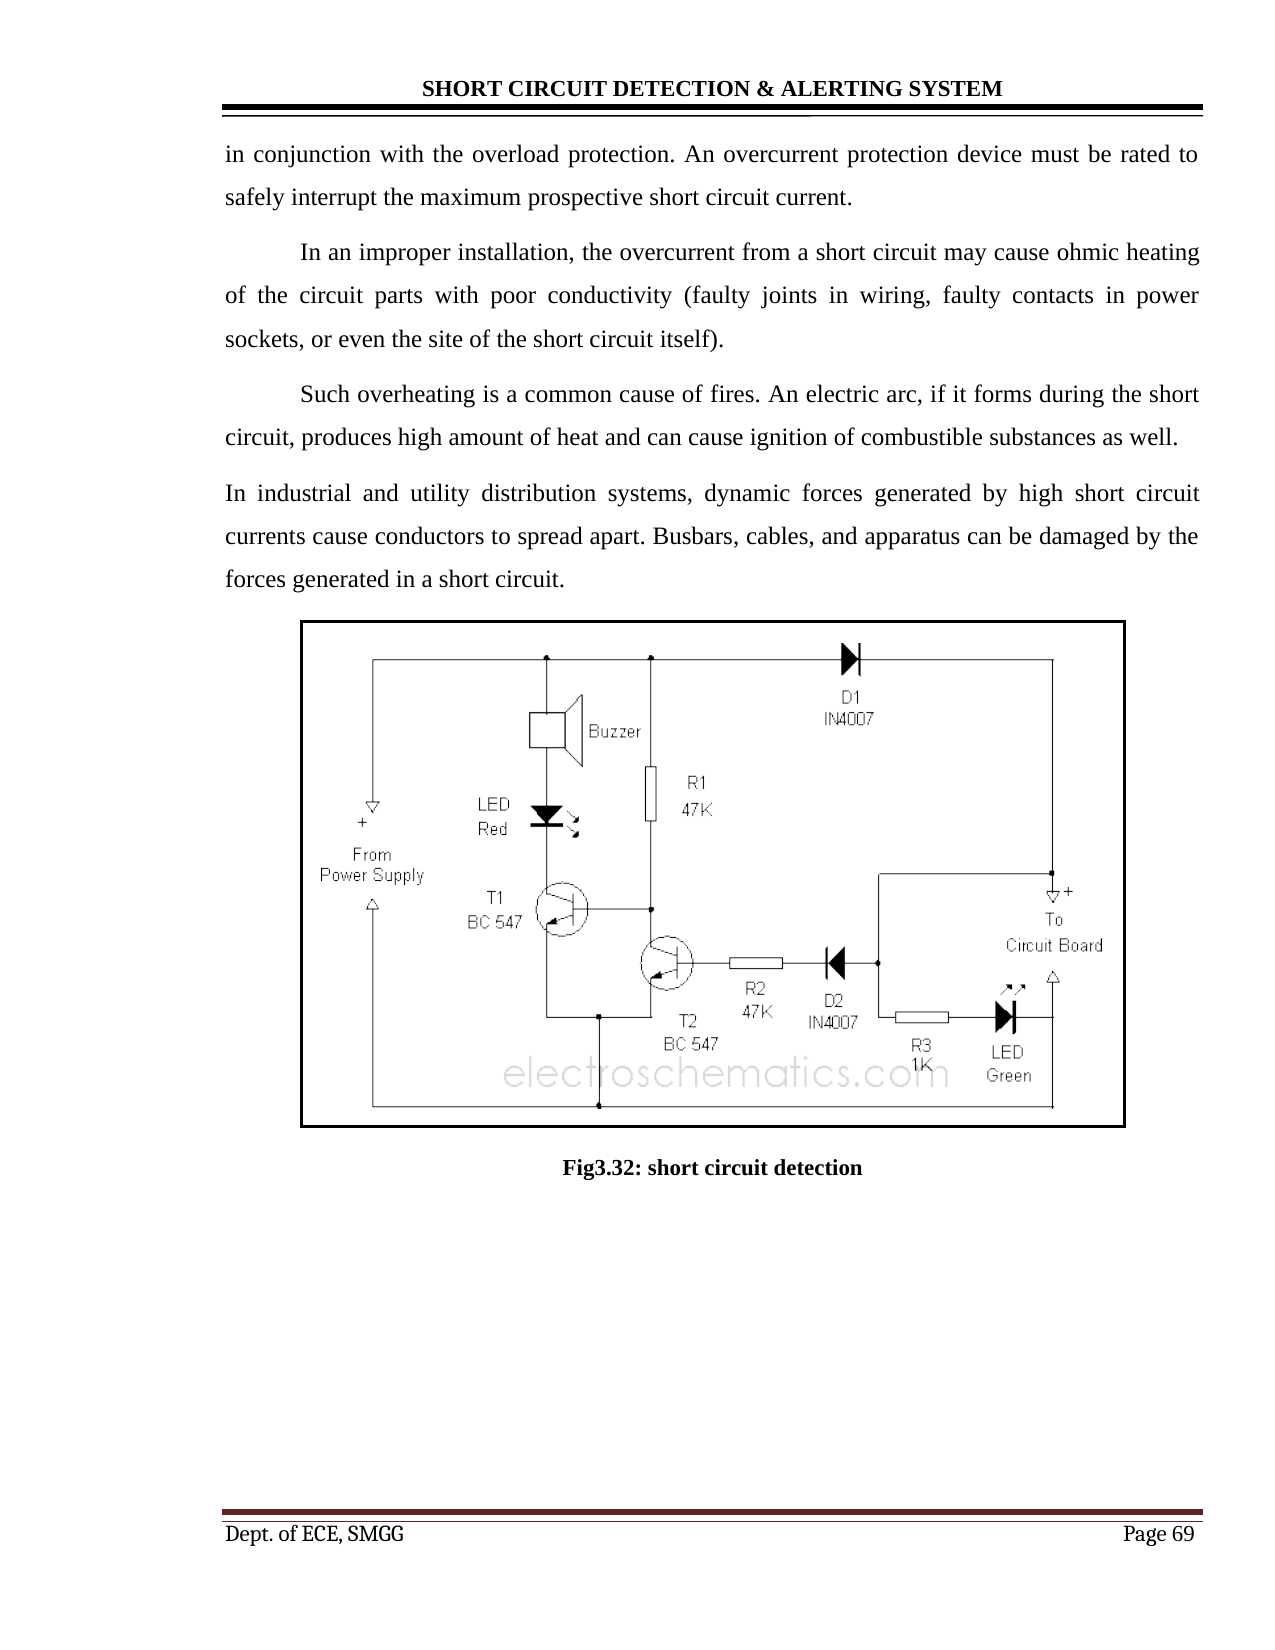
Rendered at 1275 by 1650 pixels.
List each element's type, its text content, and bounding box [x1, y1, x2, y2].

picture [321, 643, 1102, 1109]
text in conjunction with the overload protection. An overcurrent protection device must be rated to safely interrupt the maximum prospective short circuit current. [225, 139, 1199, 211]
text In an improper installation, the overcurrent from a short circuit may cause ohmic heating of the circuit parts with poor conductivity (faulty joints in wiring, faulty contacts in power sockets, or even the site of the short circuit itself). [225, 237, 1200, 352]
text In industrial and utility distribution systems, dynamic forces generated by high short circuit currents cause conductors to spread apart. Busbars, cables, and apparatus can be damaged by the forces generated in a short circuit. [225, 478, 1201, 593]
text Such overheating is a common cause of fires. An electric arc, if it forms during the short circuit, produces high amount of heat and can cause ignition of combustible substances as well. [225, 379, 1200, 451]
